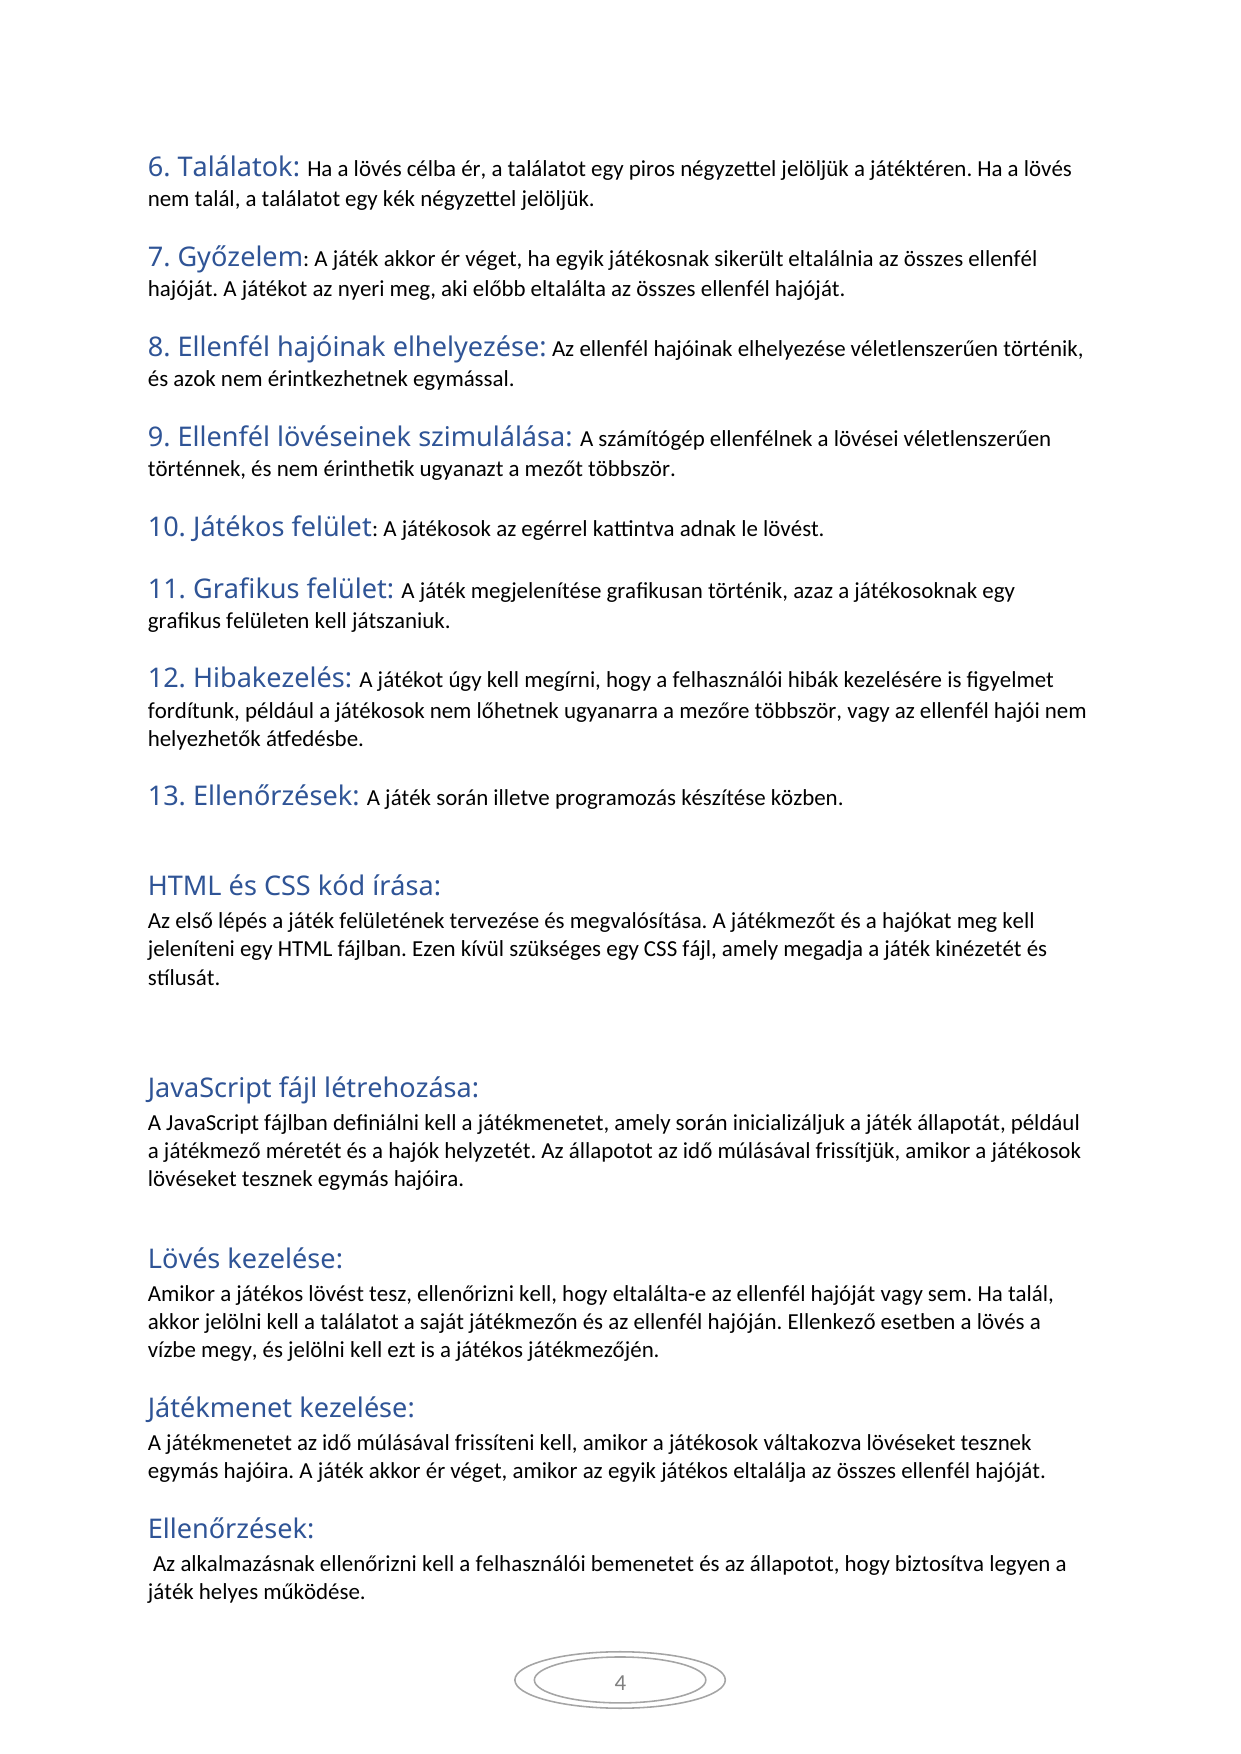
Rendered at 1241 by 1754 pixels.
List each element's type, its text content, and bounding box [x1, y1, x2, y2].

text 9. Ellenfél lövéseinek szimulálása: A számítógép ellenfélnek a lövései véletlenszerűen történnek, és nem érinthetik ugyanazt a mezőt többször. [148, 417, 1093, 482]
text 13. Ellenőrzések: A játék során illetve programozás készítése közben. [148, 777, 1093, 814]
text Az alkalmazásnak ellenőrizni kell a felhasználói bemenetet és az állapotot, hogy biztosítva legyen a játék helyes működése. [148, 1549, 1093, 1605]
text A JavaScript fájlban definiálni kell a játékmenetet, amely során inicializáljuk a játék állapotát, például a játékmező méretét és a hajók helyzetét. Az állapotot az idő múlásával frissítjük, amikor a játékosok lövéseket tesznek egymás hajóira. [148, 1108, 1093, 1192]
text 7. Győzelem: A játék akkor ér véget, ha egyik játékosnak sikerült eltalálnia az összes ellenfél hajóját. A játékot az nyeri meg, aki előbb eltalálta az összes ellenfél hajóját. [148, 237, 1093, 302]
subtitle JavaScript fájl létrehozása: [148, 1069, 1093, 1106]
text A játékmenetet az idő múlásával frissíteni kell, amikor a játékosok váltakozva lövéseket tesznek egymás hajóira. A játék akkor ér véget, amikor az egyik játékos eltalálja az összes ellenfél hajóját. [148, 1428, 1093, 1484]
subtitle HTML és CSS kód írása: [148, 867, 1093, 904]
subtitle Játékmenet kezelése: [148, 1388, 1093, 1425]
subtitle Ellenőrzések: [148, 1509, 1093, 1546]
subtitle Lövés kezelése: [148, 1239, 1093, 1276]
text 8. Ellenfél hajóinak elhelyezése: Az ellenfél hajóinak elhelyezése véletlenszerűen történik, és azok nem érintkezhetnek egymással. [148, 327, 1093, 392]
text Az első lépés a játék felületének tervezése és megvalósítása. A játékmezőt és a hajókat meg kell jeleníteni egy HTML fájlban. Ezen kívül szükséges egy CSS fájl, amely megadja a játék kinézetét és stílusát. [148, 907, 1093, 991]
text Amikor a játékos lövést tesz, ellenőrizni kell, hogy eltalálta-e az ellenfél hajóját vagy sem. Ha talál, akkor jelölni kell a találatot a saját játékmezőn és az ellenfél hajóján. Ellenkező esetben a lövés a vízbe megy, és jelölni kell ezt is a játékos játékmezőjén. [148, 1279, 1093, 1363]
text 12. Hibakezelés: A játékot úgy kell megírni, hogy a felhasználói hibák kezelésére is figyelmet fordítunk, például a játékosok nem lőhetnek ugyanarra a mezőre többször, vagy az ellenfél hajói nem helyezhetők átfedésbe. [148, 659, 1093, 752]
text 10. Játékos felület: A játékosok az egérrel kattintva adnak le lövést. [148, 507, 1093, 544]
text 6. Találatok: Ha a lövés célba ér, a találatot egy piros négyzettel jelöljük a játéktéren. Ha a lövés nem talál, a találatot egy kék négyzettel jelöljük. [148, 148, 1093, 212]
text 11. Grafikus felület: A játék megjelenítése grafikusan történik, azaz a játékosoknak egy grafikus felületen kell játszaniuk. [148, 569, 1093, 634]
